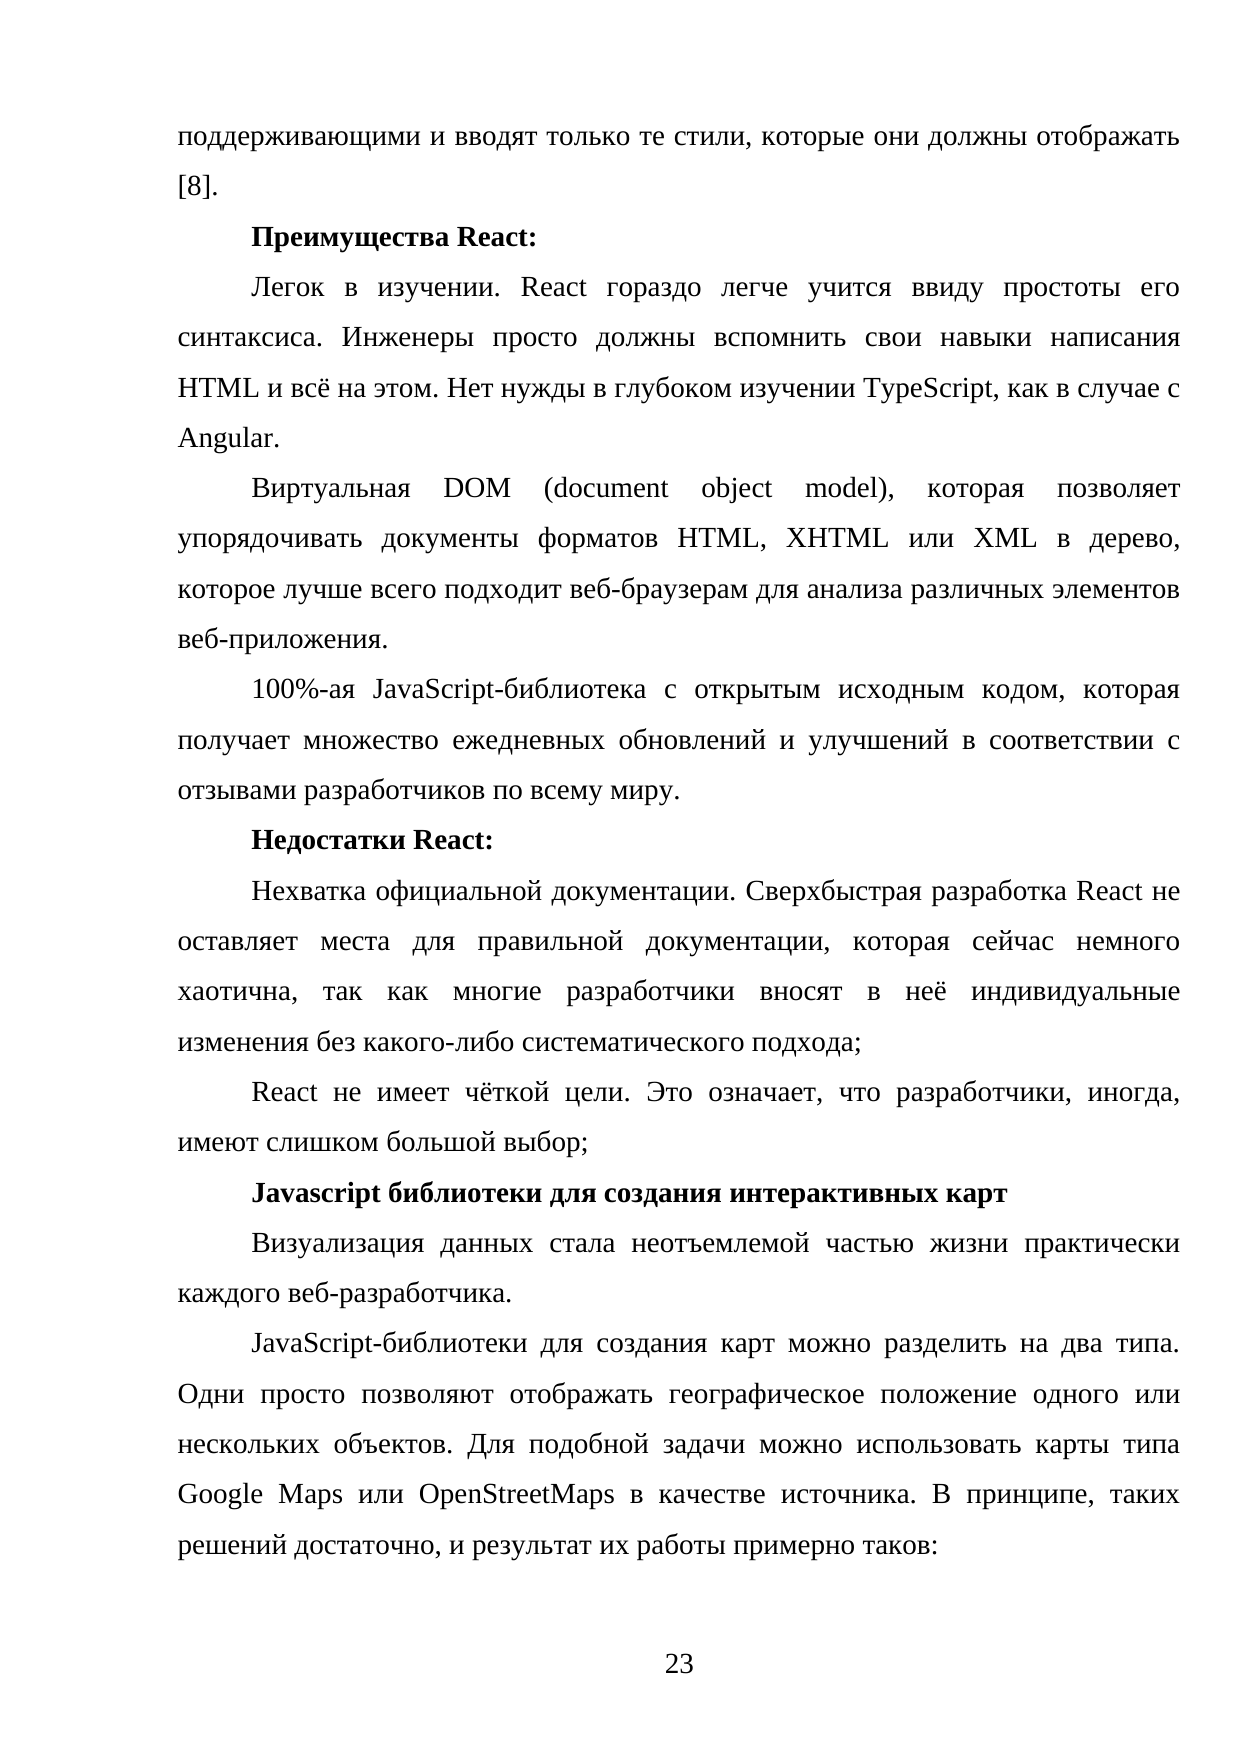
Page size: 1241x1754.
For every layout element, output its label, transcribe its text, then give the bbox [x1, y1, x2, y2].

text React не имеет чёткой цели. Это означает, что разработчики, иногда, имеют слишком большой выбор; [177, 1074, 1181, 1158]
text Легок в изучении. React гораздо легче учится ввиду простоты его синтаксиса. Инженеры просто должны вспомнить свои навыки написания HTML и всё на этом. Нет нужды в глубоком изучении TypeScript, как в случае с Angular. [177, 269, 1181, 453]
text Виртуальная DOM (document object model), которая позволяет упорядочивать документы форматов HTML, XHTML или XML в дерево, которое лучше всего подходит веб-браузерам для анализа различных элементов веб-приложения. [177, 470, 1181, 655]
text 100%-ая JavaScript-библиотека с открытым исходным кодом, которая получает множество ежедневных обновлений и улучшений в соответствии с отзывами разработчиков по всему миру. [177, 672, 1181, 806]
text JavaScript-библиотеки для создания карт можно разделить на два типа. Одни просто позволяют отображать географическое положение одного или нескольких объектов. Для подобной задачи можно использовать карты типа Google Maps или OpenStreetMaps в качестве источника. В принципе, таких решений достаточно, и результат их работы примерно таков: [177, 1326, 1181, 1560]
text Недостатки React: [177, 822, 1181, 856]
text Javascript библиотеки для создания интерактивных карт [177, 1175, 1181, 1208]
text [177, 118, 1181, 202]
text Нехватка официальной документации. Сверхбыстрая разработка React не оставляет места для правильной документации, которая сейчас немного хаотична, так как многие разработчики вносят в неё индивидуальные изменения без какого-либо систематического подхода; [177, 873, 1181, 1057]
text Преимущества React: [177, 219, 1181, 252]
text Визуализация данных стала неотъемлемой частью жизни практически каждого веб-разработчика. [177, 1225, 1181, 1309]
